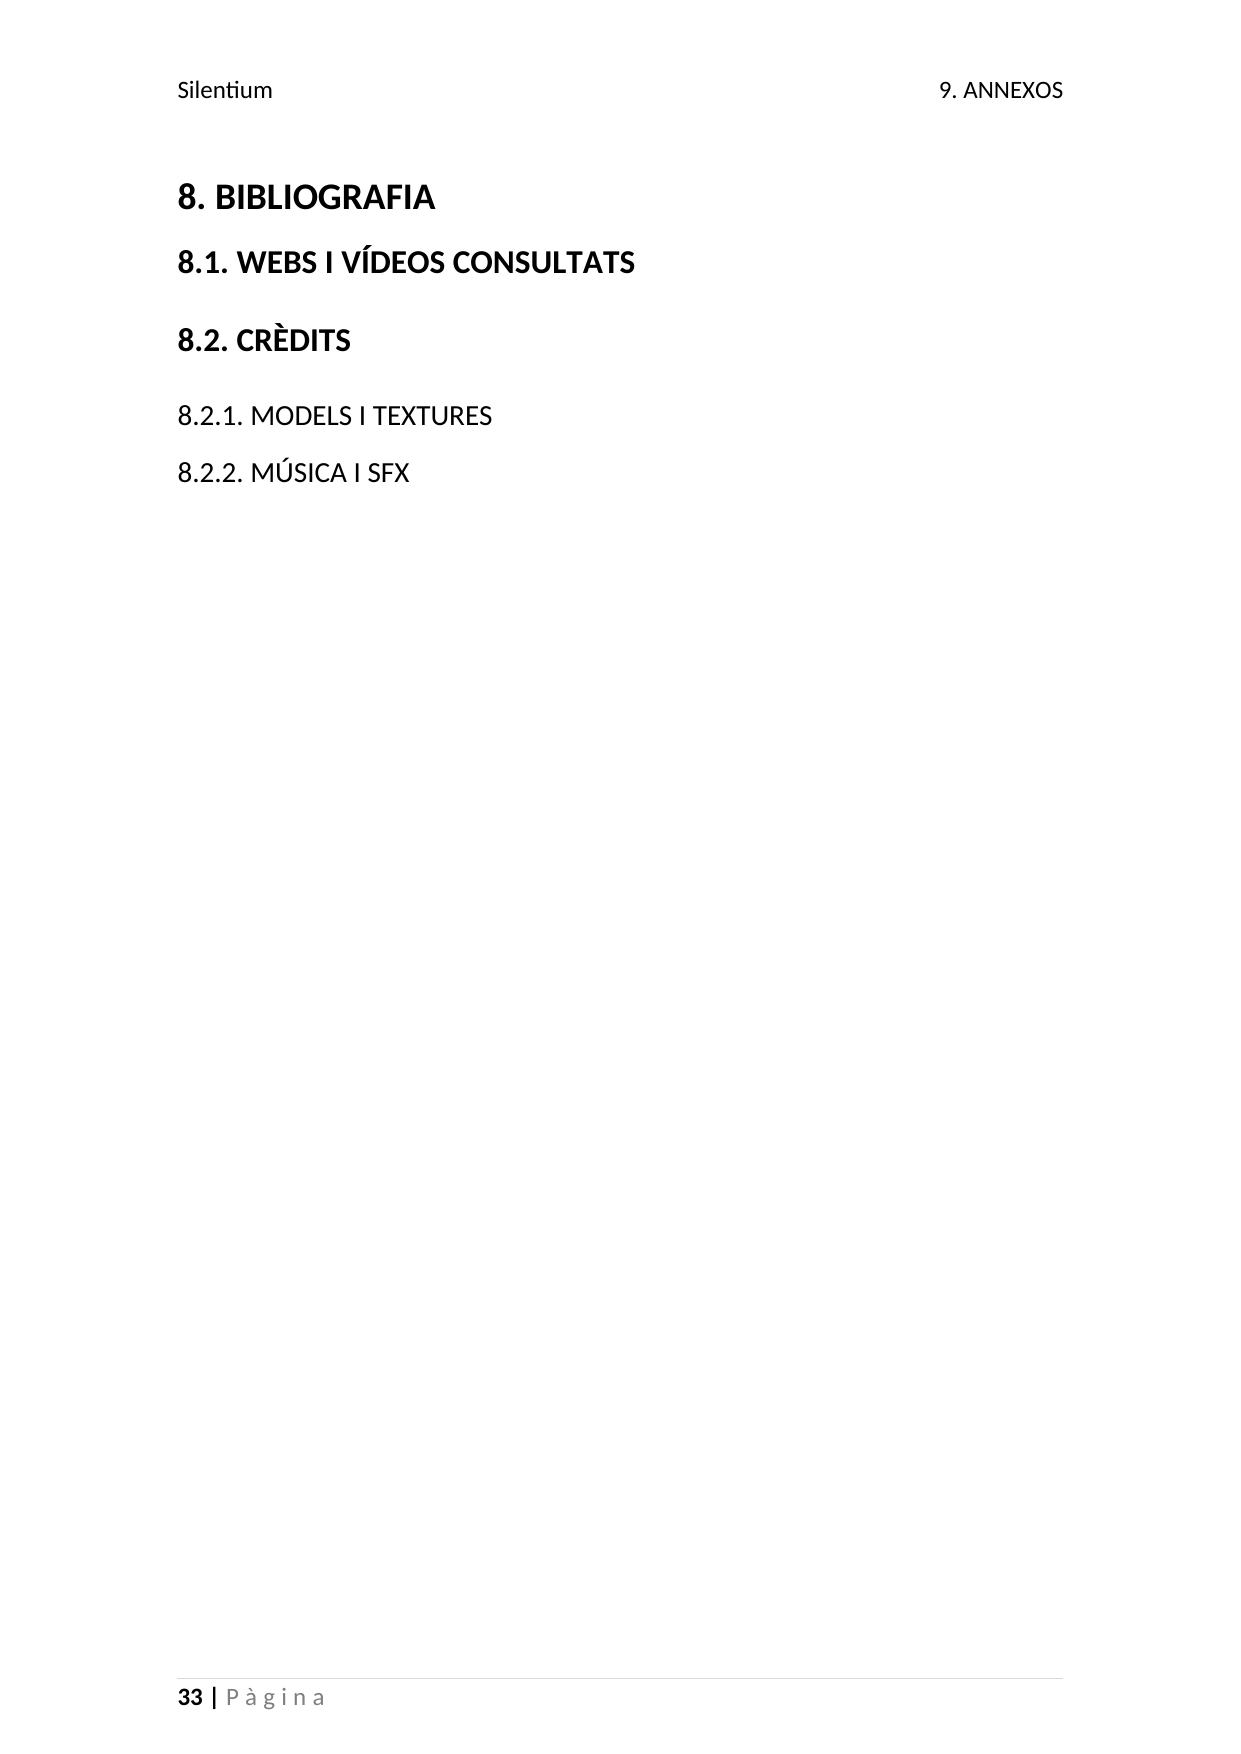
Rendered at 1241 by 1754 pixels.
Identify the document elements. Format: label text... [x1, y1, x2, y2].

subtitle 8. BIBLIOGRAFIA [177, 173, 1063, 218]
subtitle 8.2. CRÈDITS [177, 319, 1063, 360]
subtitle 8.2.2. MÚSICA I SFX [177, 454, 1063, 490]
subtitle 8.2.1. MODELS I TEXTURES [177, 397, 1063, 432]
subtitle 8.1. WEBS I VÍDEOS CONSULTATS [177, 241, 1063, 282]
